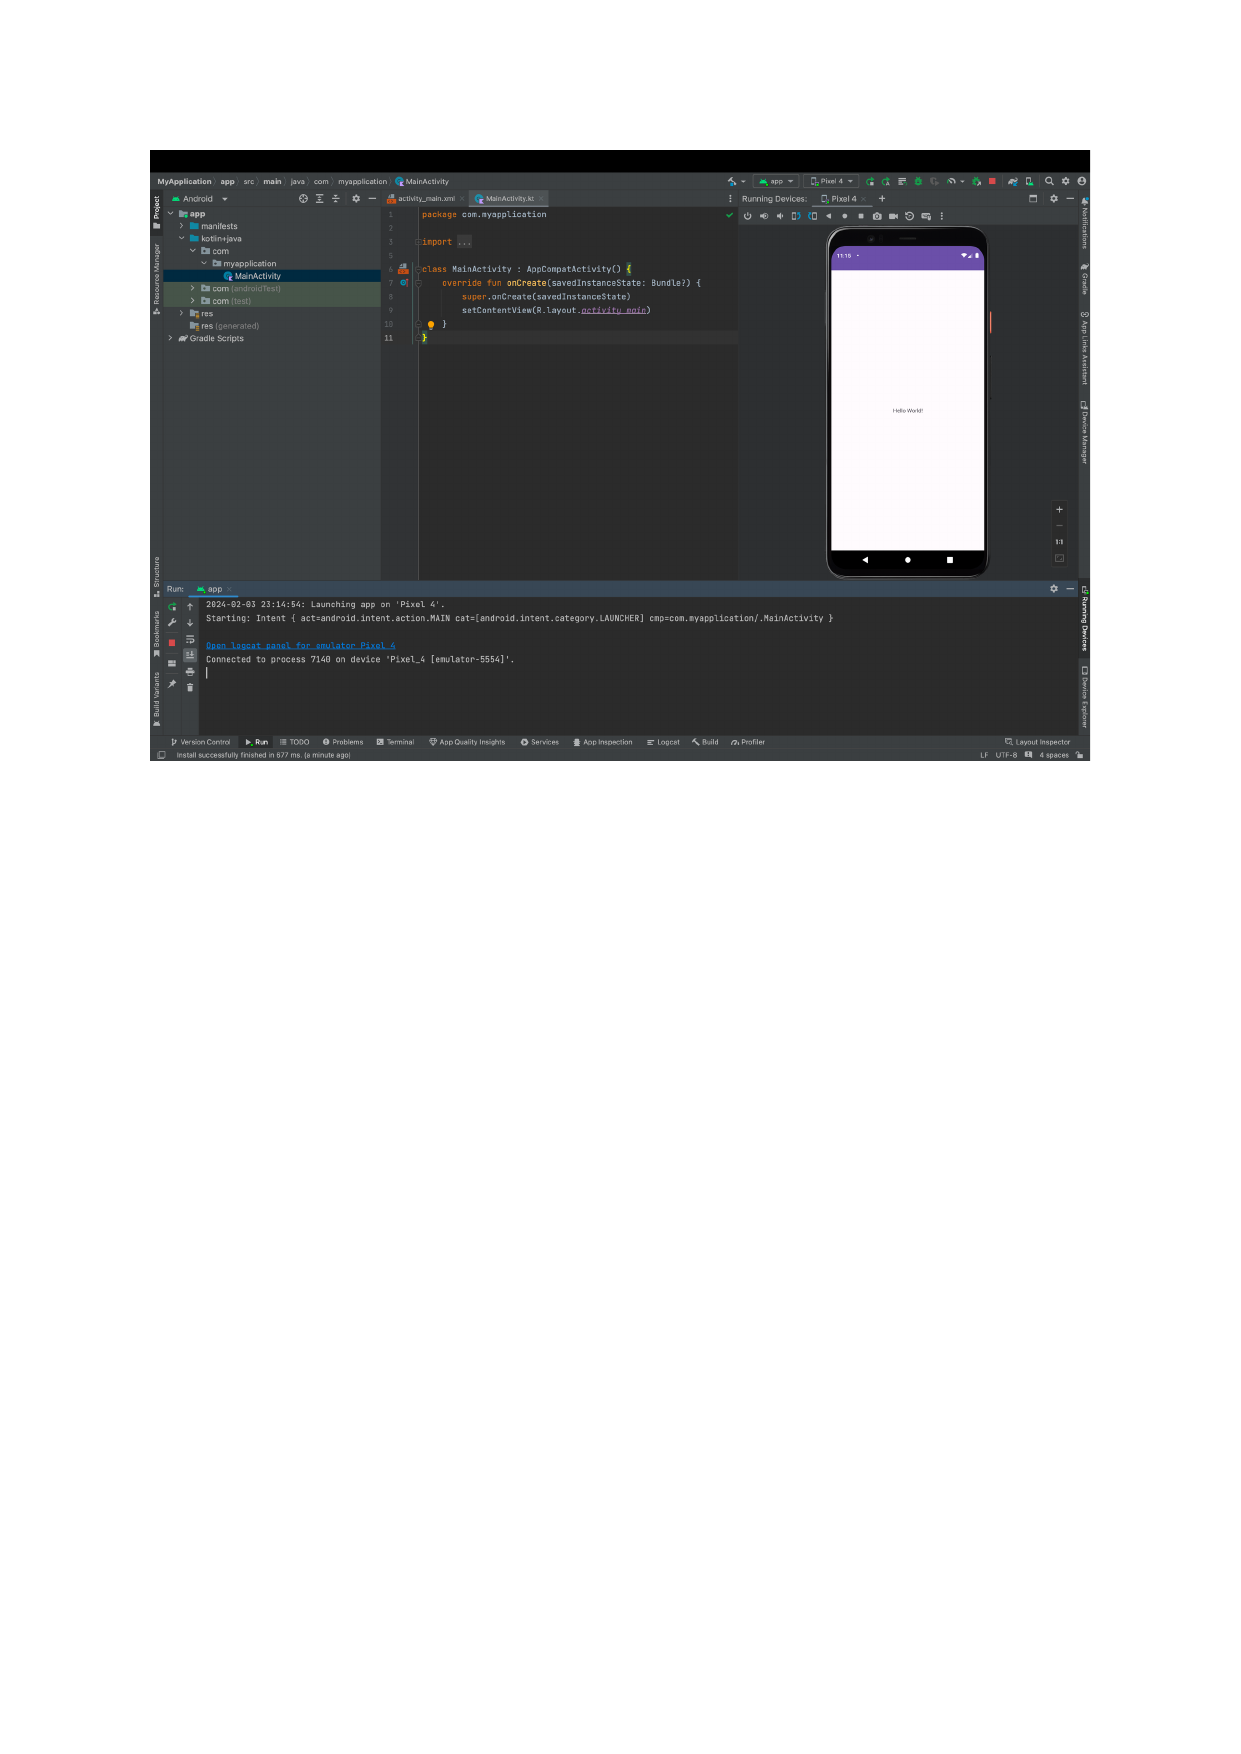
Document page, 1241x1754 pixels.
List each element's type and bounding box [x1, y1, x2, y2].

picture [150, 150, 1091, 761]
